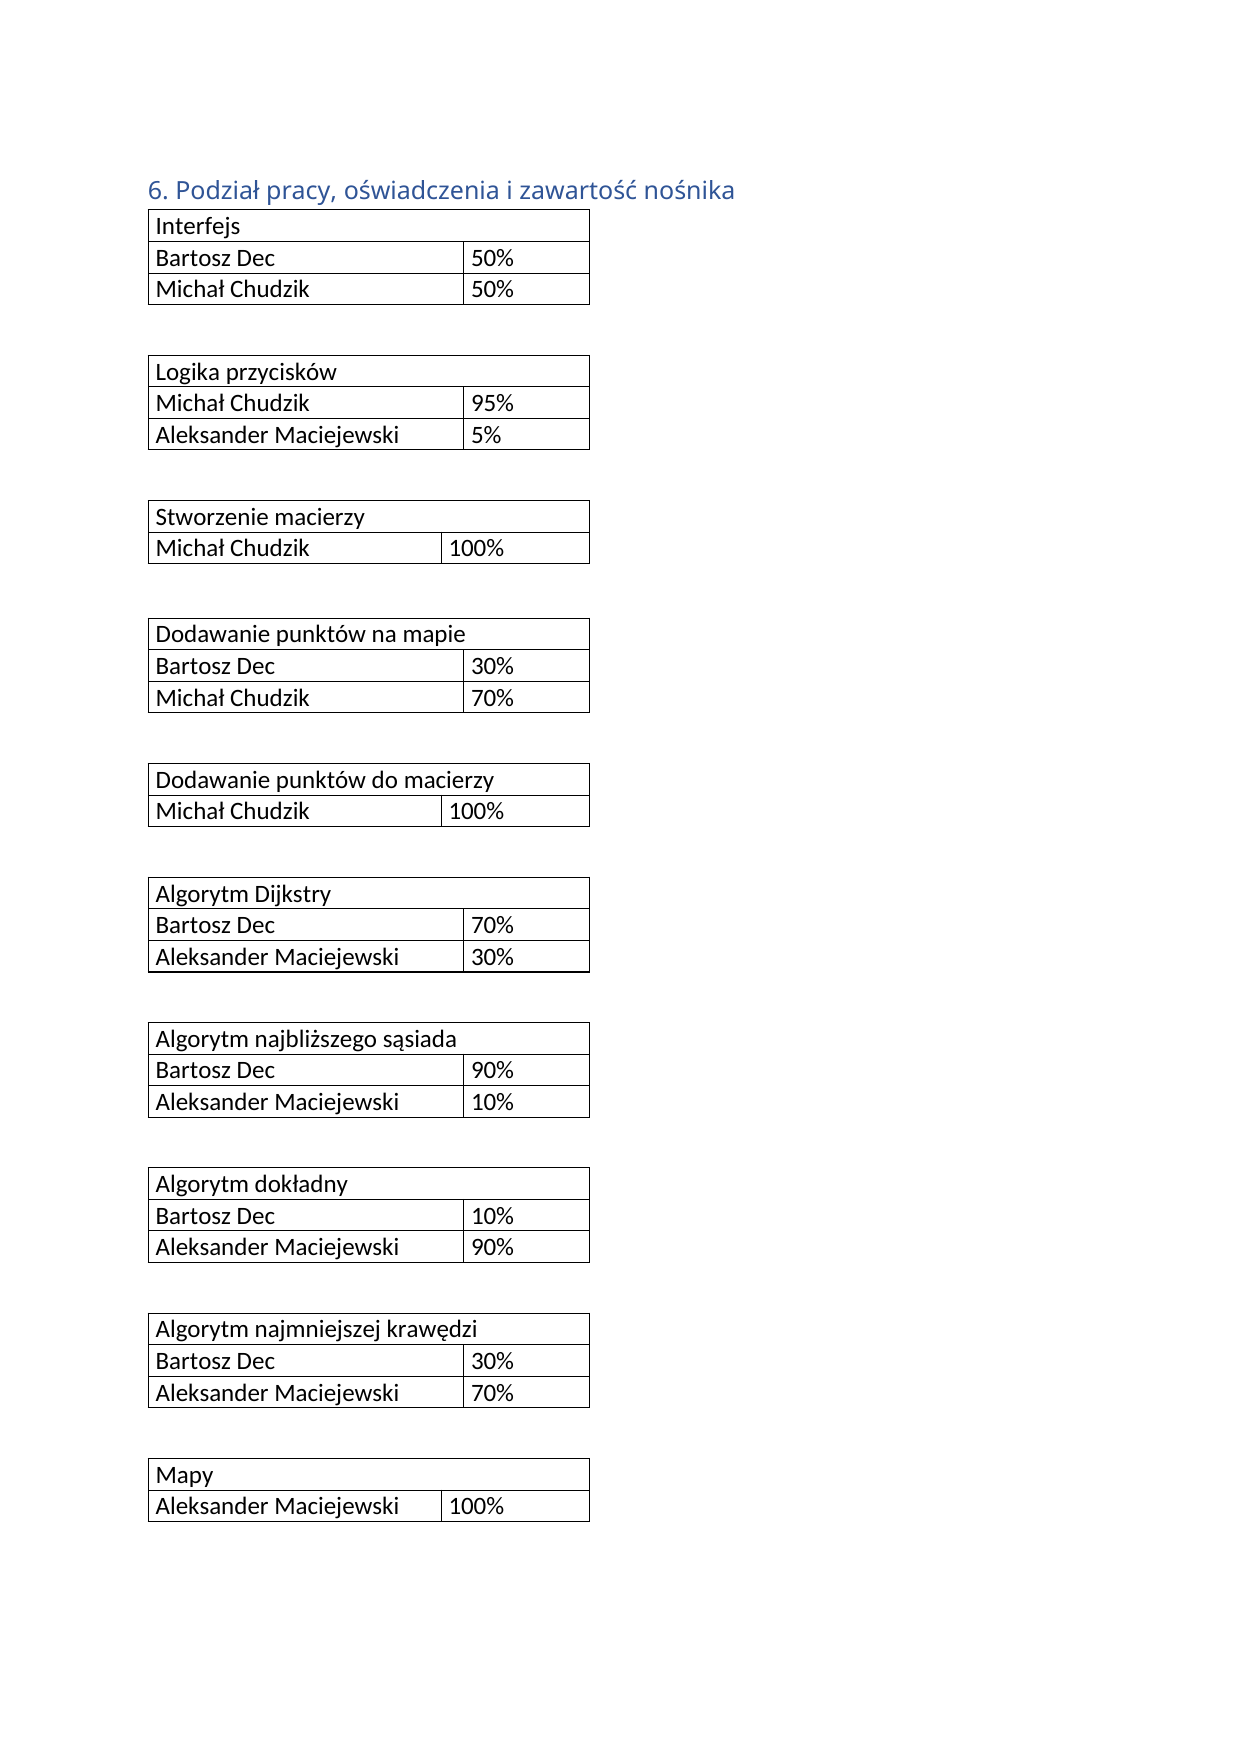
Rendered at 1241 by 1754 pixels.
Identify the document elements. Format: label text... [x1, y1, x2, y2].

table_cell 30% [464, 941, 589, 971]
table_cell Michał Chudzik [149, 387, 463, 418]
table_cell Michał Chudzik [149, 682, 463, 712]
table_cell 70% [464, 1377, 589, 1407]
table_cell 5% [464, 419, 589, 449]
table_cell Bartosz Dec [149, 650, 463, 681]
table_cell 90% [464, 1055, 589, 1085]
table_cell Aleksander Maciejewski [149, 1231, 463, 1262]
table_cell Bartosz Dec [149, 1055, 463, 1085]
table_header Algorytm najmniejszej krawędzi [149, 1314, 589, 1344]
table_cell 30% [464, 650, 589, 681]
table_header Logika przycisków [149, 356, 589, 386]
table_header Algorytm dokładny [149, 1168, 589, 1199]
table_cell 10% [464, 1200, 589, 1230]
table_cell 100% [442, 533, 589, 563]
table_header Algorytm najbliższego sąsiada [149, 1023, 589, 1053]
table_cell Aleksander Maciejewski [149, 1491, 441, 1521]
table_header Dodawanie punktów do macierzy [149, 764, 589, 794]
table_cell 50% [464, 274, 589, 304]
table_cell Aleksander Maciejewski [149, 1086, 463, 1117]
table_cell Bartosz Dec [149, 909, 463, 940]
table_header Mapy [149, 1459, 589, 1489]
table_cell Aleksander Maciejewski [149, 941, 463, 971]
table_cell 30% [464, 1345, 589, 1376]
table_cell 90% [464, 1231, 589, 1262]
subtitle 6. Podział pracy, oświadczenia i zawartość nośnika [148, 173, 1093, 207]
table_cell 100% [442, 796, 589, 826]
table_cell Bartosz Dec [149, 242, 463, 272]
table_cell 70% [464, 909, 589, 940]
table_header Interfejs [149, 210, 589, 241]
table_cell Bartosz Dec [149, 1200, 463, 1230]
table_cell 50% [464, 242, 589, 272]
table_cell 100% [442, 1491, 589, 1521]
table_cell 10% [464, 1086, 589, 1117]
table_header Algorytm Dijkstry [149, 878, 589, 908]
table_cell 95% [464, 387, 589, 418]
table_cell Aleksander Maciejewski [149, 419, 463, 449]
table_cell Aleksander Maciejewski [149, 1377, 463, 1407]
table_cell Michał Chudzik [149, 274, 463, 304]
table_cell Michał Chudzik [149, 533, 441, 563]
table_header Stworzenie macierzy [149, 501, 589, 532]
table_cell Bartosz Dec [149, 1345, 463, 1376]
table_cell 70% [464, 682, 589, 712]
table_header Dodawanie punktów na mapie [149, 619, 589, 649]
table_cell Michał Chudzik [149, 796, 441, 826]
